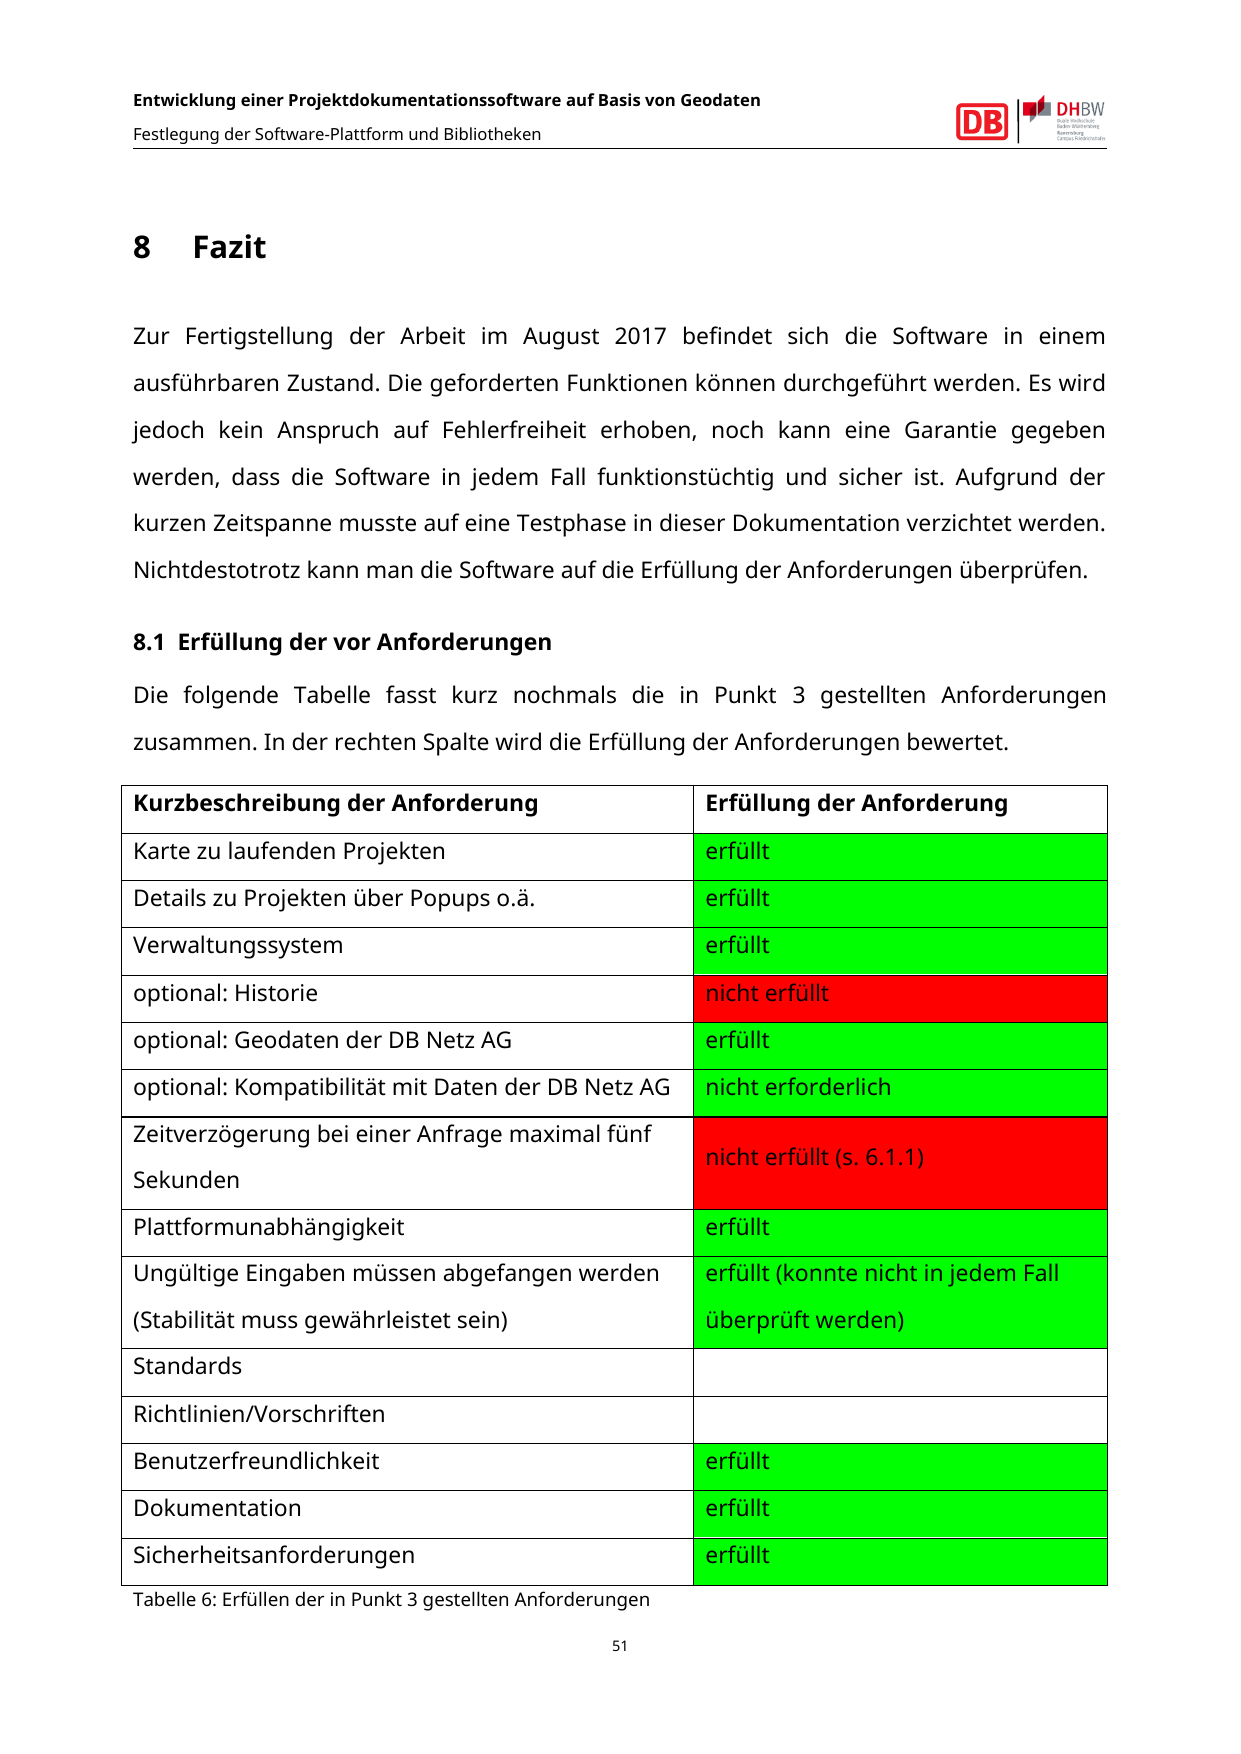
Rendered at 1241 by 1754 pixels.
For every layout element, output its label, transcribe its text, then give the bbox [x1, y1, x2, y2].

table_cell Standards [122, 1349, 693, 1396]
table_header Erfüllung der Anforderung [694, 786, 1107, 833]
table_cell erfüllt [694, 1444, 1107, 1490]
picture [1023, 95, 1106, 141]
table_cell erfüllt [694, 928, 1107, 974]
table_header Kurzbeschreibung der Anforderung [122, 786, 693, 833]
subtitle Erfüllung der vor Anforderungen [133, 626, 1107, 657]
table_cell erfüllt [694, 1491, 1107, 1537]
table_cell optional: Geodaten der DB Netz AG [122, 1023, 693, 1069]
table_cell nicht erfüllt (s. 6.1.1) [694, 1118, 1107, 1209]
table_cell erfüllt (konnte nicht in jedem Fall überprüft werden) [694, 1257, 1107, 1348]
table_cell erfüllt [694, 1210, 1107, 1256]
table_cell Verwaltungssystem [122, 928, 693, 974]
table_cell erfüllt [694, 834, 1107, 880]
table_cell optional: Kompatibilität mit Daten der DB Netz AG [122, 1070, 693, 1116]
text Zur Fertigstellung der Arbeit im August 2017 befindet sich die Software in einem ausführbaren Zustand. Die geforderten Funktionen können durchgeführt werden. Es wird jedoch kein Anspruch auf Fehlerfreiheit erhoben, noch kann eine Garantie gegeben werden, dass die Software in jedem Fall funktionstüchtig und sicher ist. Aufgrund der kurzen Zeitspanne musste auf eine Testphase in dieser Dokumentation verzichtet werden. Nichtdestotrotz kann man die Software auf die Erfüllung der Anforderungen überprüfen. [133, 320, 1107, 585]
table_cell Plattformunabhängigkeit [122, 1210, 693, 1256]
table_cell Sicherheitsanforderungen [122, 1539, 693, 1585]
table_cell Dokumentation [122, 1491, 693, 1537]
table_cell Benutzerfreundlichkeit [122, 1444, 693, 1490]
table_cell nicht erfüllt [694, 976, 1107, 1022]
table_cell Ungültige Eingaben müssen abgefangen werden (Stabilität muss gewährleistet sein) [122, 1257, 693, 1348]
table_cell nicht erforderlich [694, 1070, 1107, 1116]
table_cell optional: Historie [122, 976, 693, 1022]
table_cell Karte zu laufenden Projekten [122, 834, 693, 880]
table_cell [694, 1397, 1107, 1443]
subtitle Fazit [133, 225, 1107, 267]
table_cell Details zu Projekten über Popups o.ä. [122, 881, 693, 927]
text Die folgende Tabelle fasst kurz nochmals die in Punkt 3 gestellten Anforderungen zusammen. In der rechten Spalte wird die Erfüllung der Anforderungen bewertet. [133, 679, 1107, 757]
table_cell erfüllt [694, 881, 1107, 927]
table_cell erfüllt [694, 1023, 1107, 1069]
table_cell Zeitverzögerung bei einer Anfrage maximal fünf Sekunden [122, 1118, 693, 1209]
table_cell erfüllt [694, 1539, 1107, 1585]
table_cell [694, 1349, 1107, 1396]
picture [956, 103, 1009, 141]
table_cell Richtlinien/Vorschriften [122, 1397, 693, 1443]
